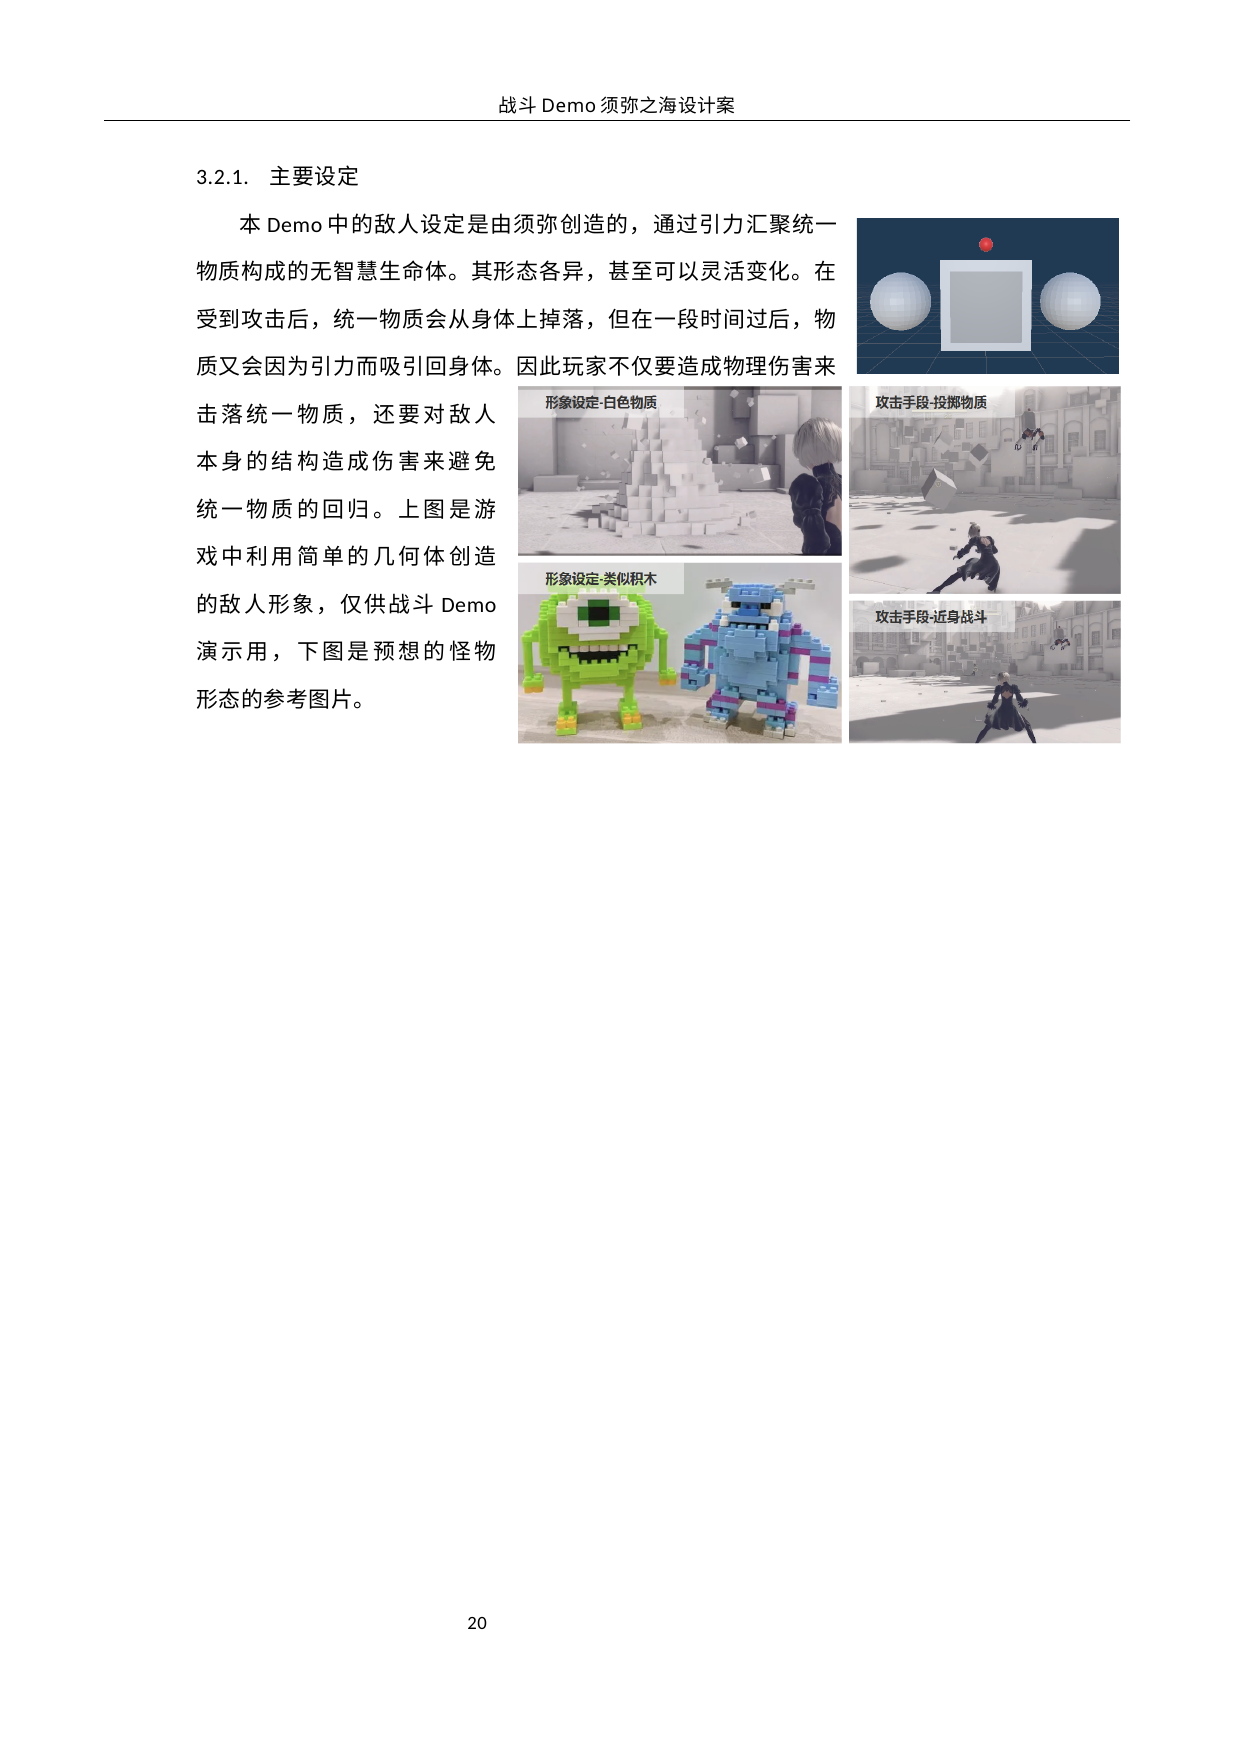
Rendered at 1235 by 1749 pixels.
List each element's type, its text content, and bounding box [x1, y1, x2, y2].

list 主要设定 [196, 159, 1122, 191]
picture [515, 385, 1123, 747]
picture [856, 218, 1119, 374]
